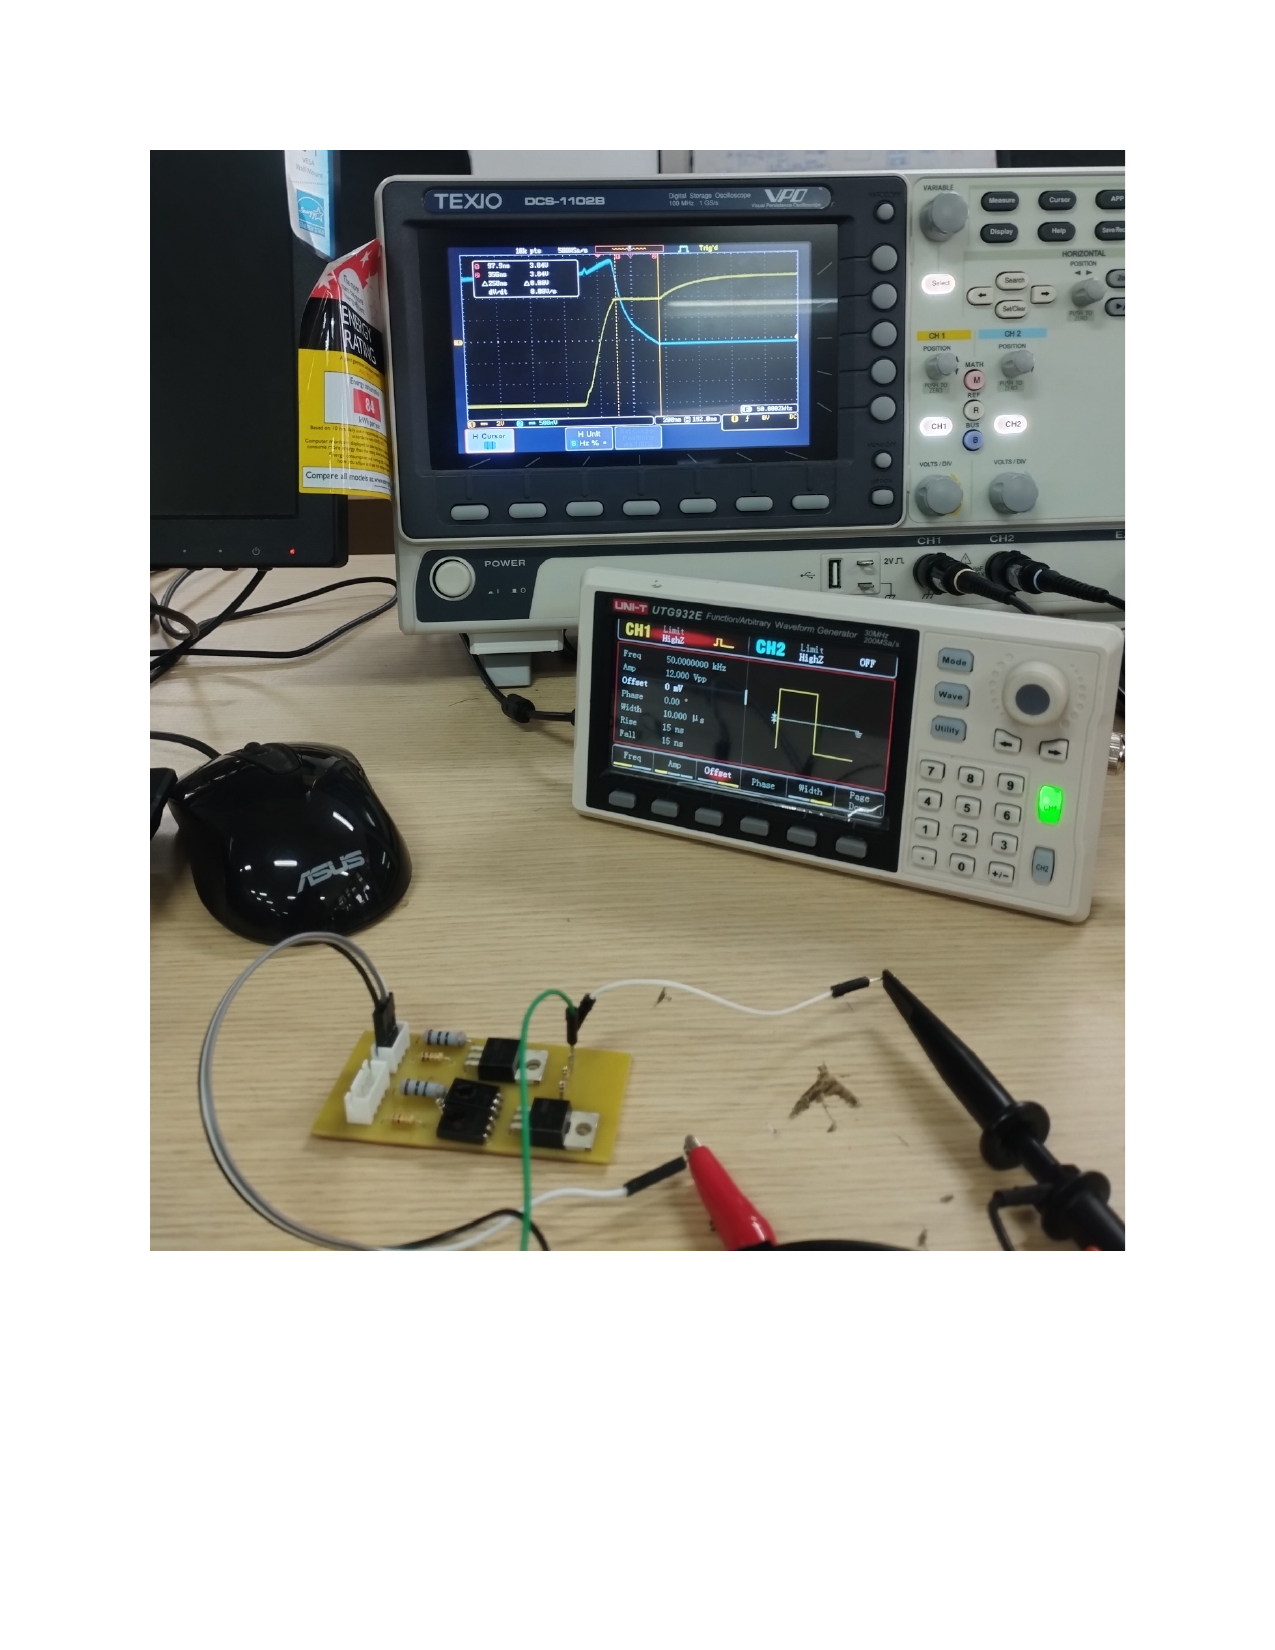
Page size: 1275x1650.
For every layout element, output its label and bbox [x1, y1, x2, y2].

picture [150, 150, 1125, 1251]
